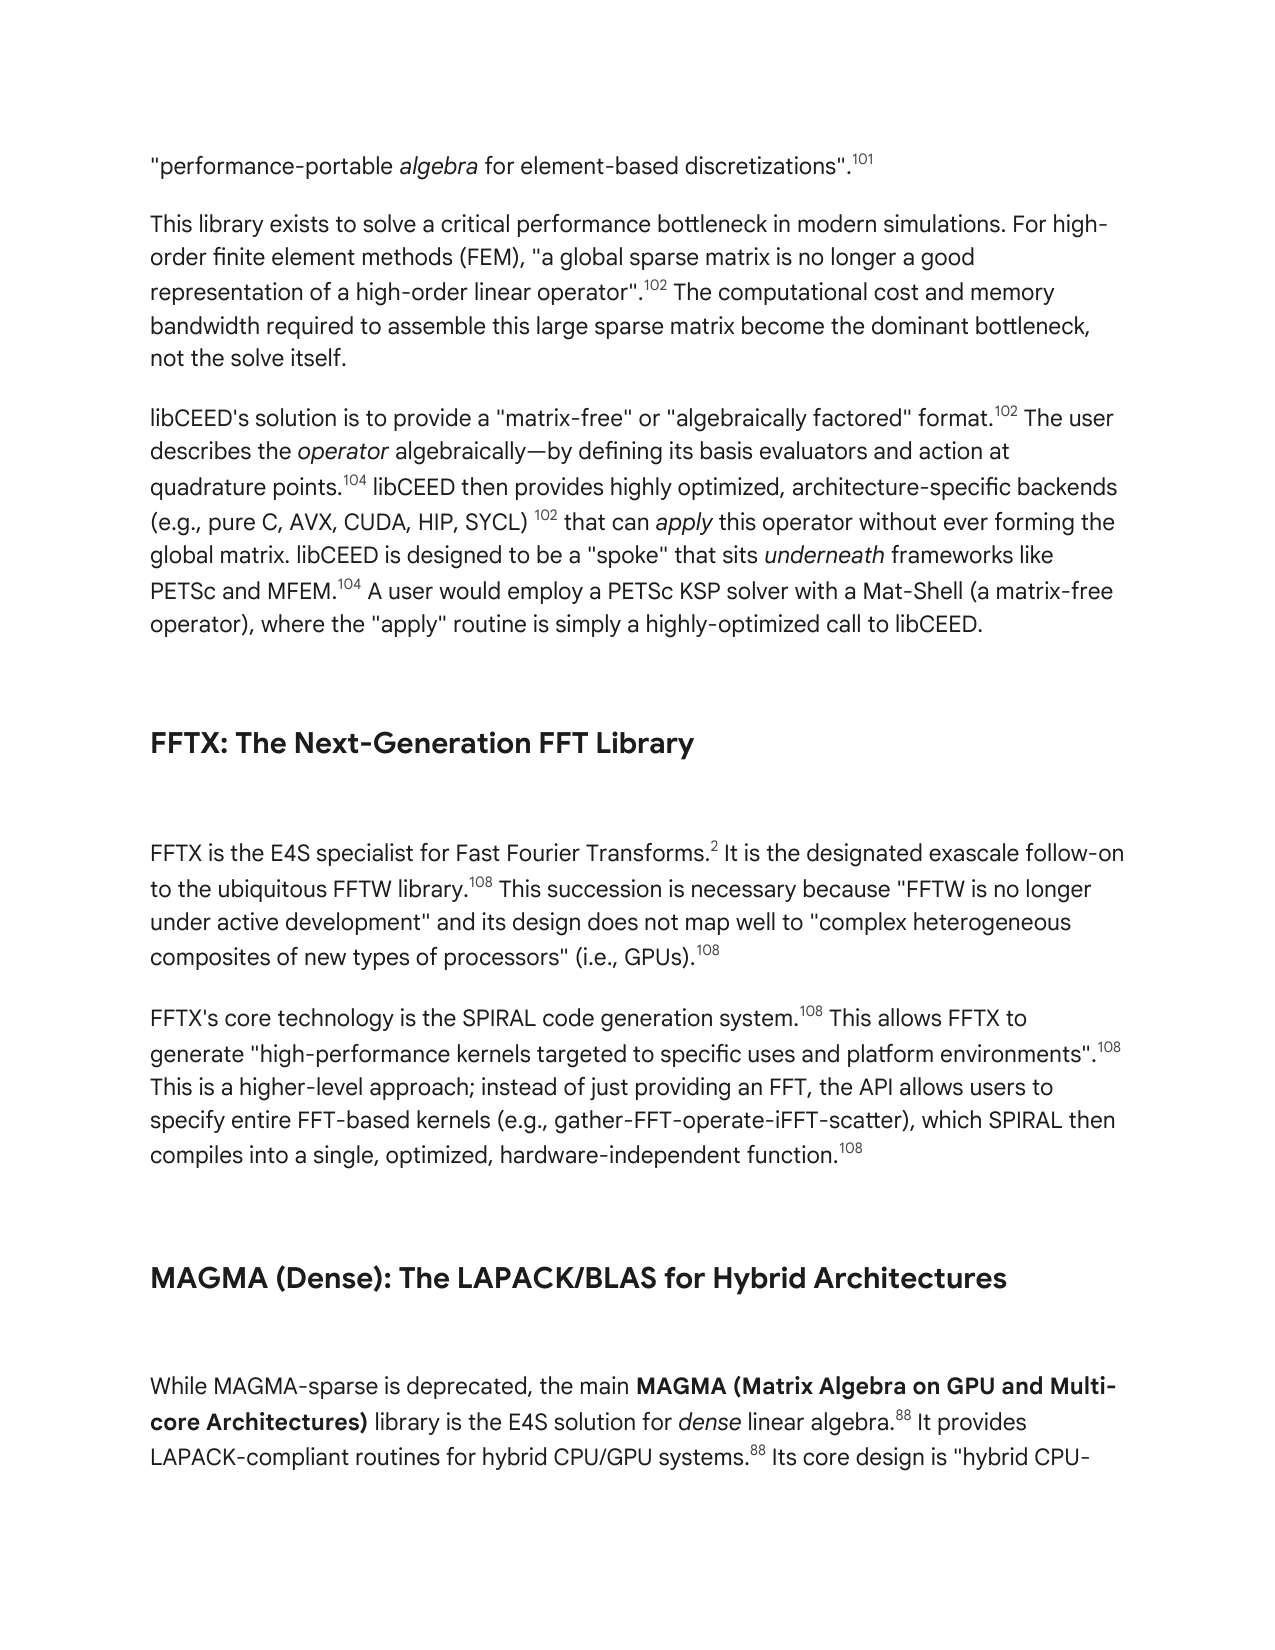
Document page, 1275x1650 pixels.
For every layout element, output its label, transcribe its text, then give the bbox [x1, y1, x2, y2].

text FFTX is the E4S specialist for Fast Fourier Transforms.2 It is the designated exascale follow-on to the ubiquitous FFTW library.108 This succession is necessary because "FFTW is no longer under active development" and its design does not map well to "complex heterogeneous composites of new types of processors" (i.e., GPUs).108 [150, 837, 1125, 973]
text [150, 1373, 1125, 1473]
text This library exists to solve a critical performance bottleneck in modern simulations. For high-order finite element methods (FEM), "a global sparse matrix is no longer a good representation of a high-order linear operator".102 The computational cost and memory bandwidth required to assemble this large sparse matrix become the dominant bottleneck, not the solve itself. [150, 211, 1125, 373]
text FFTX's core technology is the SPIRAL code generation system.108 This allows FFTX to generate "high-performance kernels targeted to specific uses and platform environments".108 This is a higher-level approach; instead of just providing an FFT, the API allows users to specify entire FFT-based kernels (e.g., gather-FFT-operate-iFFT-scatter), which SPIRAL then compiles into a single, optimized, hardware-independent function.108 [150, 1002, 1125, 1171]
text libCEED's solution is to provide a "matrix-free" or "algebraically factored" format.102 The user describes the operator algebraically—by defining its basis evaluators and action at quadrature points.104 libCEED then provides highly optimized, architecture-specific backends (e.g., pure C, AVX, CUDA, HIP, SYCL) 102 that can apply this operator without ever forming the global matrix. libCEED is designed to be a "spoke" that sits underneath frameworks like PETSc and MFEM.104 A user would employ a PETSc KSP solver with a Mat-Shell (a matrix-free operator), where the "apply" routine is simply a highly-optimized call to libCEED. [150, 402, 1125, 639]
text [150, 150, 1125, 181]
subtitle MAGMA (Dense): The LAPACK/BLAS for Hybrid Architectures [150, 1261, 1125, 1297]
subtitle FFTX: The Next-Generation FFT Library [150, 726, 1125, 762]
